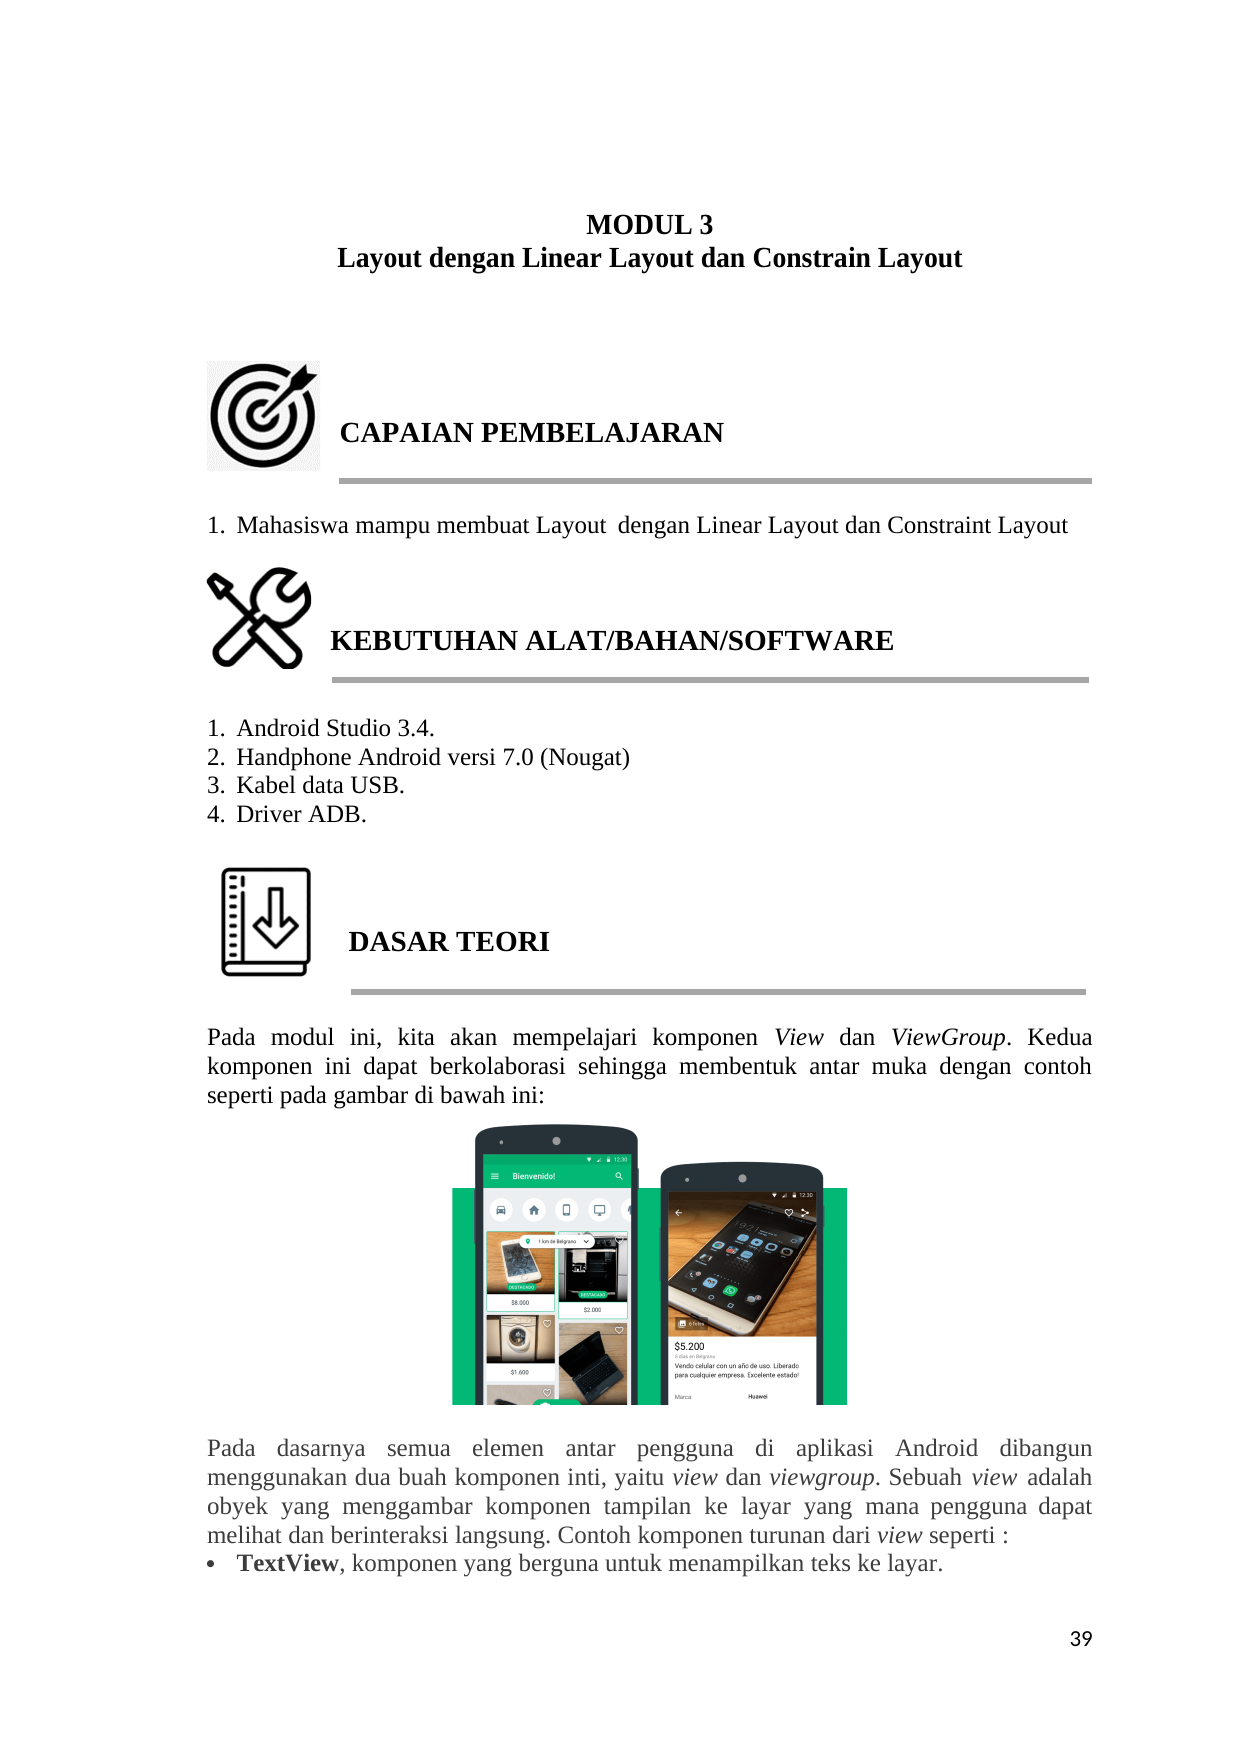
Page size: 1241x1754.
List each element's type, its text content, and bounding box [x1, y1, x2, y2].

text MODUL 3 [207, 207, 1092, 240]
text Pada modul ini, kita akan mempelajari komponen View dan ViewGroup. Kedua komponen ini dapat berkolaborasi sehingga membentuk antar muka dengan contoh seperti pada gambar di bawah ini: [207, 1022, 1092, 1108]
picture [206, 567, 312, 669]
text DASAR TEORI [330, 924, 1092, 958]
picture [206, 361, 321, 471]
text Layout dengan Linear Layout dan Constrain Layout [207, 240, 1092, 274]
list Mahasiswa mampu membuat Layout dengan Linear Layout dan Constraint Layout [207, 511, 1092, 539]
list Kabel data USB. [207, 771, 1092, 799]
list Driver ADB. [207, 799, 1092, 828]
picture [206, 860, 330, 984]
list Android Studio 3.4. [207, 713, 1092, 742]
list Handphone Android versi 7.0 (Nougat) [207, 742, 1092, 771]
text CAPAIAN PEMBELAJARAN [321, 415, 1092, 449]
text Pada dasarnya semua elemen antar pengguna di aplikasi Android dibangun menggunakan dua buah komponen inti, yaitu view dan viewgroup. Sebuah view adalah obyek yang menggambar komponen tampilan ke layar yang mana pengguna dapat melihat dan berinteraksi langsung. Contoh komponen turunan dari view seperti : [207, 1433, 1093, 1548]
text KEBUTUHAN ALAT/BAHAN/SOFTWARE [312, 623, 1092, 657]
list TextView, komponen yang berguna untuk menampilkan teks ke layar. [207, 1548, 1093, 1577]
